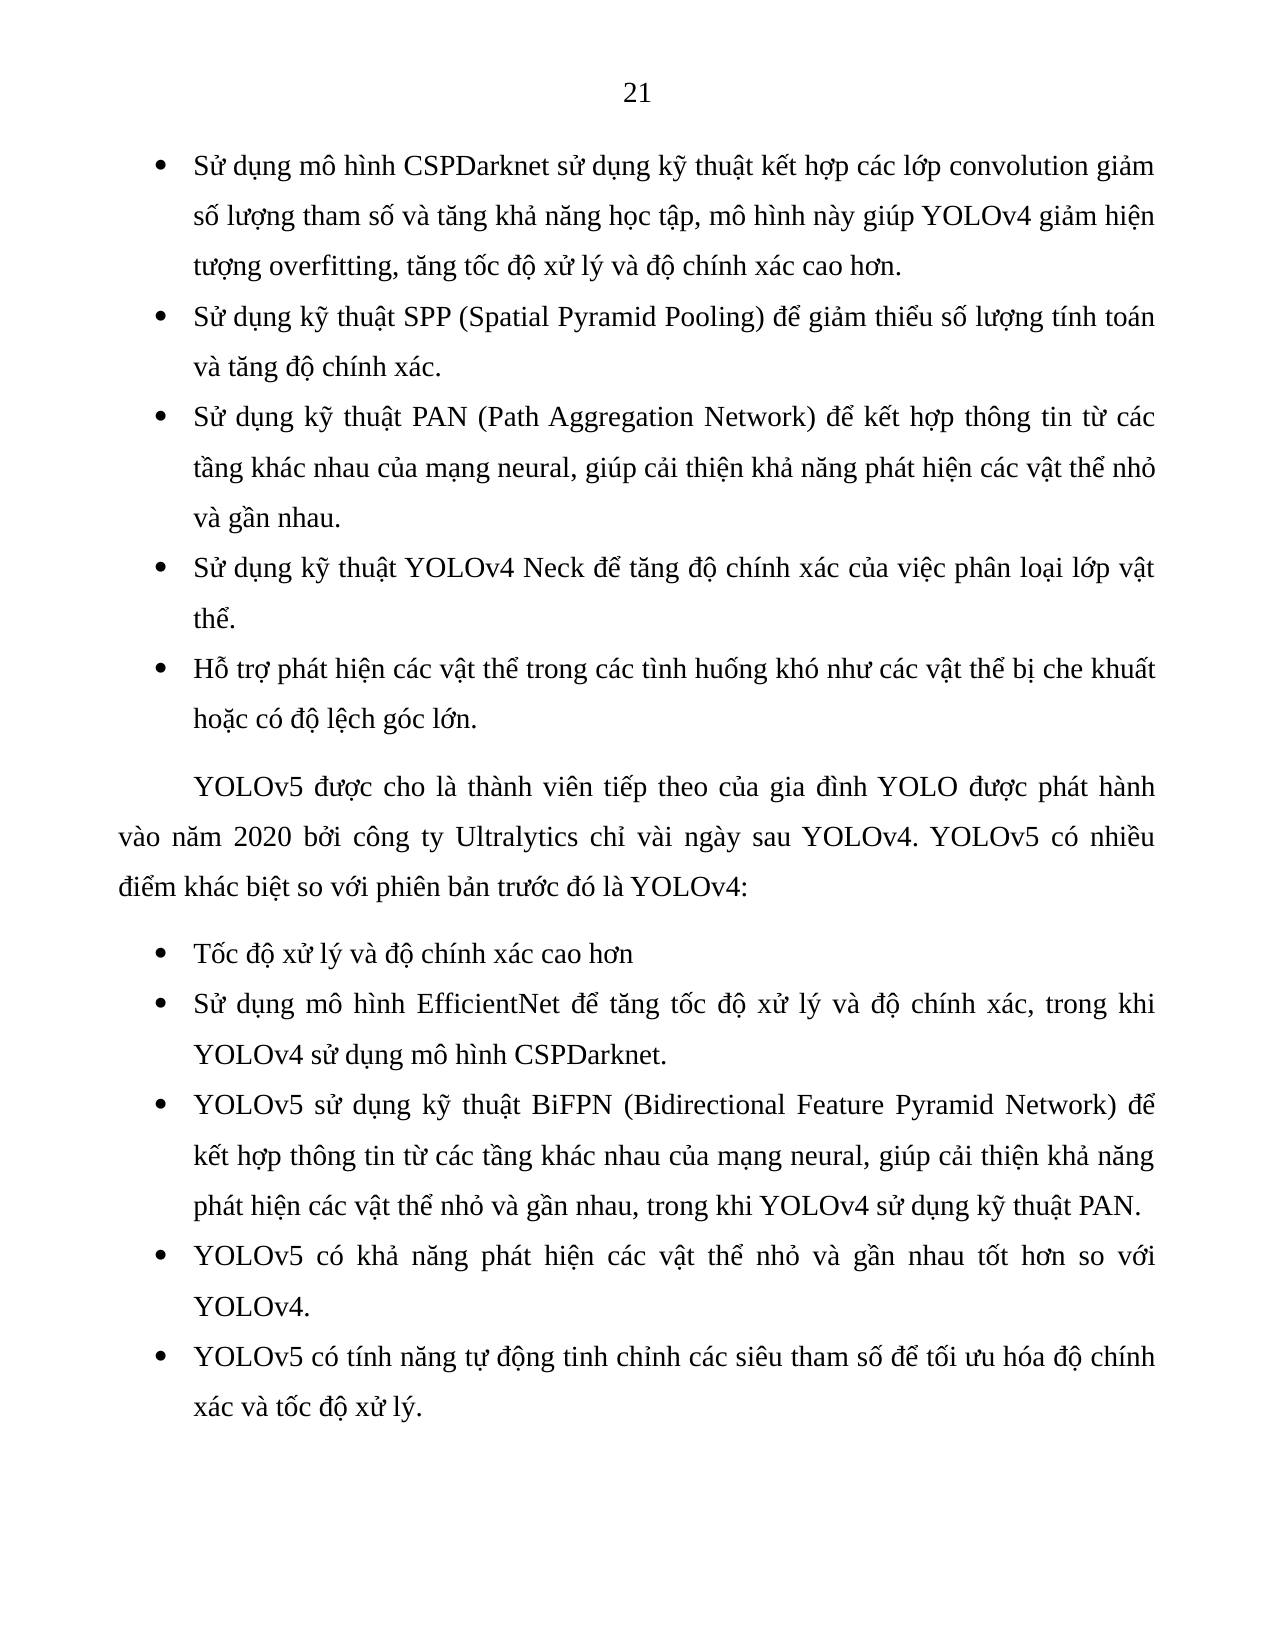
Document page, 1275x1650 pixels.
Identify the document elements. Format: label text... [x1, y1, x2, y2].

list Sử dụng kỹ thuật SPP (Spatial Pyramid Pooling) để giảm thiểu số lượng tính toán và tăng độ chính xác. [156, 299, 1157, 383]
list YOLOv5 có tính năng tự động tinh chỉnh các siêu tham số để tối ưu hóa độ chính xác và tốc độ xử lý. [156, 1339, 1157, 1423]
list Sử dụng kỹ thuật PAN (Path Aggregation Network) để kết hợp thông tin từ các tầng khác nhau của mạng neural, giúp cải thiện khả năng phát hiện các vật thể nhỏ và gần nhau. [156, 399, 1157, 534]
list YOLOv5 sử dụng kỹ thuật BiFPN (Bidirectional Feature Pyramid Network) để kết hợp thông tin từ các tầng khác nhau của mạng neural, giúp cải thiện khả năng phát hiện các vật thể nhỏ và gần nhau, trong khi YOLOv4 sử dụng kỹ thuật PAN. [156, 1087, 1157, 1222]
list Sử dụng mô hình CSPDarknet sử dụng kỹ thuật kết hợp các lớp convolution giảm số lượng tham số và tăng khả năng học tập, mô hình này giúp YOLOv4 giảm hiện tượng overfitting, tăng tốc độ xử lý và độ chính xác cao hơn. [156, 148, 1157, 282]
list YOLOv5 có khả năng phát hiện các vật thể nhỏ và gần nhau tốt hơn so với YOLOv4. [156, 1238, 1157, 1322]
list Sử dụng kỹ thuật YOLOv4 Neck để tăng độ chính xác của việc phân loại lớp vật thể. [156, 551, 1157, 634]
text YOLOv5 được cho là thành viên tiếp theo của gia đình YOLO được phát hành vào năm 2020 bởi công ty Ultralytics chỉ vài ngày sau YOLOv4. YOLOv5 có nhiều điểm khác biệt so với phiên bản trước đó là YOLOv4: [118, 769, 1157, 903]
list Tốc độ xử lý và độ chính xác cao hơn [156, 936, 1157, 970]
list Sử dụng mô hình EfficientNet để tăng tốc độ xử lý và độ chính xác, trong khi YOLOv4 sử dụng mô hình CSPDarknet. [156, 987, 1157, 1071]
list Hỗ trợ phát hiện các vật thể trong các tình huống khó như các vật thể bị che khuất hoặc có độ lệch góc lớn. [156, 651, 1157, 735]
